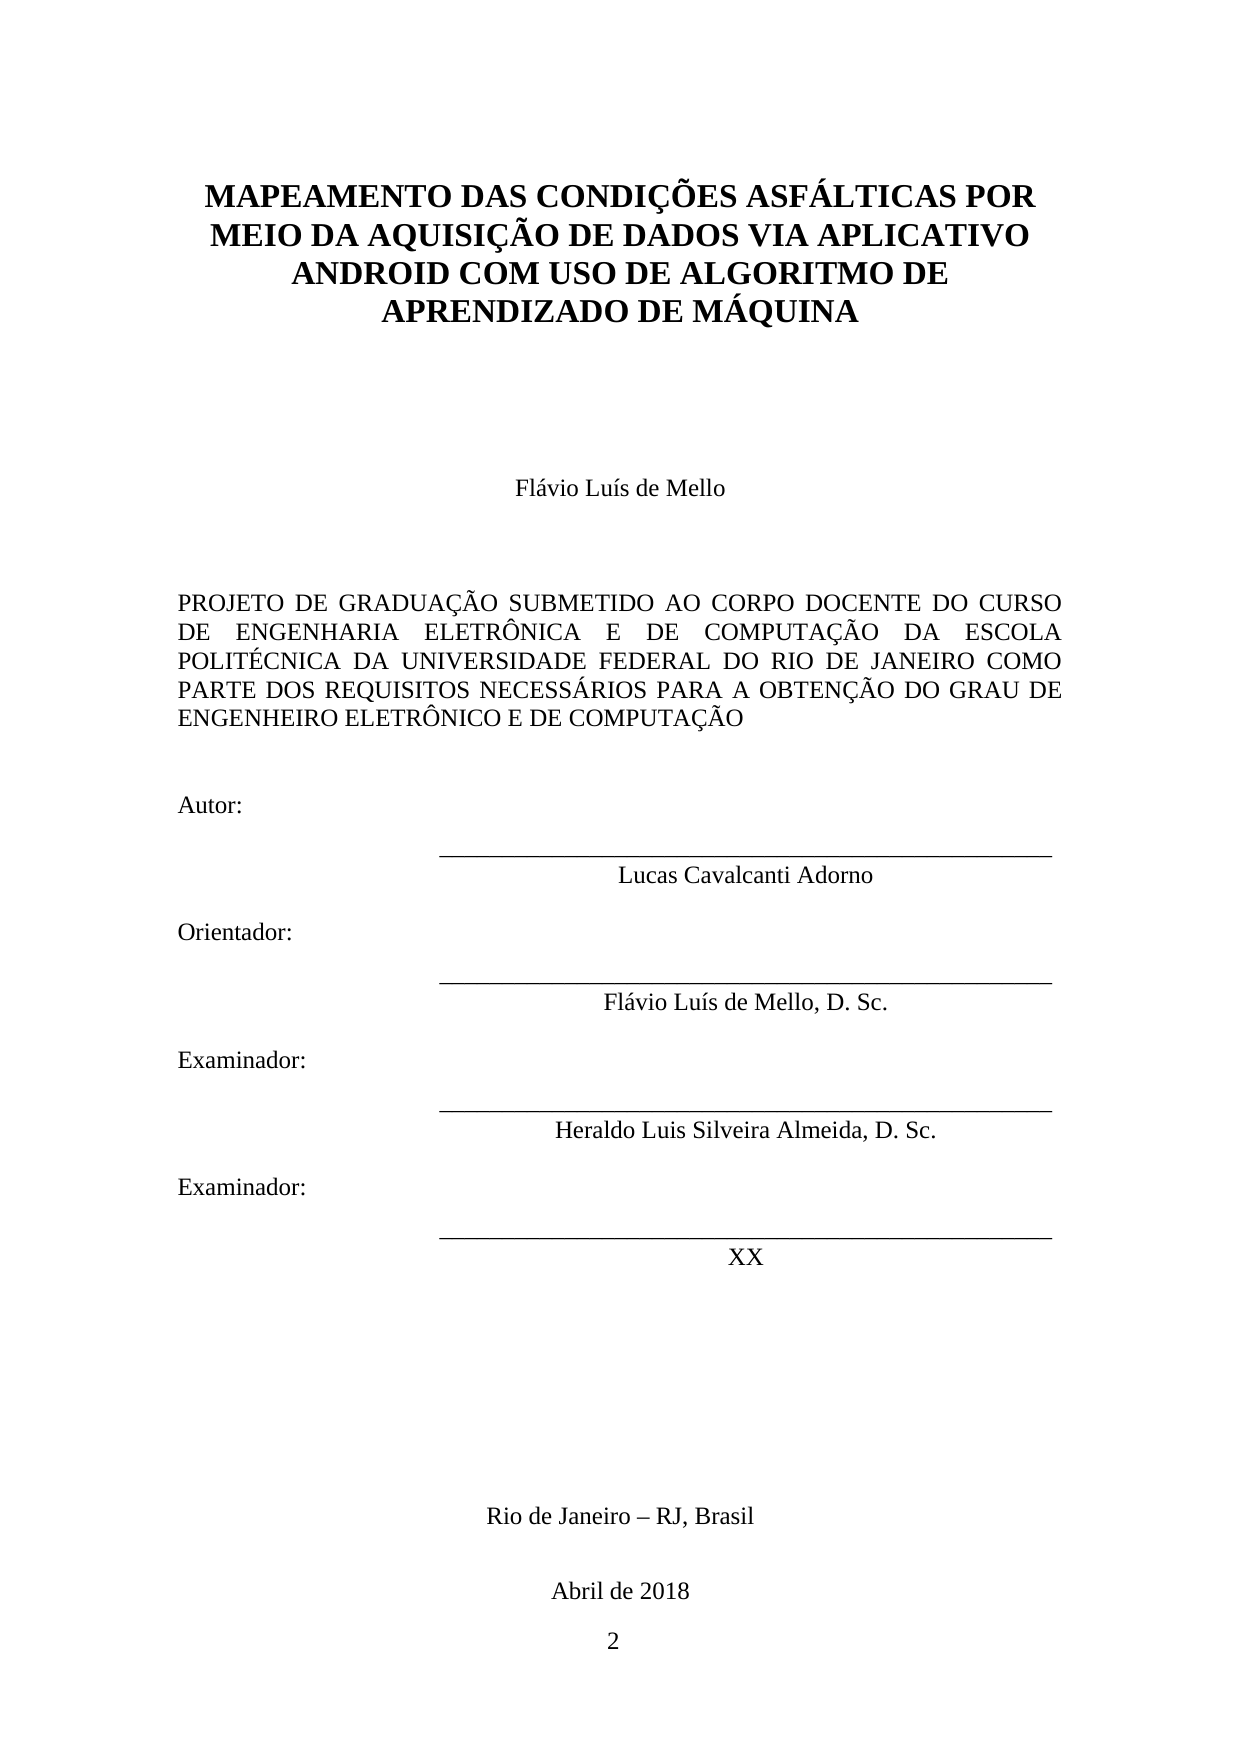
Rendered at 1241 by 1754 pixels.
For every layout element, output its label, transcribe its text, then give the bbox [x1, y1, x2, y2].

text Examinador: [177, 1172, 1063, 1201]
text mAPEAMENTO DAS CONDIÇÕES ASFÁLTICAS por meio dA AQUISIÇÃO DE DADOS VIA APLICATIVO ANDROID COM USO DE ALGORITMO DE APRENDIZADO DE MÁQUINA [177, 176, 1063, 330]
text Flávio Luís de Mello, D. Sc. [428, 987, 1063, 1016]
text Flávio Luís de Mello [177, 473, 1063, 502]
text Rio de Janeiro – RJ, Brasil [177, 1501, 1063, 1530]
text Autor: [177, 790, 1063, 818]
text Lucas Cavalcanti Adorno [428, 860, 1063, 888]
text Abril de 2018 [177, 1576, 1063, 1605]
text XX [428, 1242, 1063, 1271]
text _________________________________________________ [428, 1213, 1063, 1242]
text Heraldo Luis Silveira Almeida, D. Sc. [428, 1115, 1063, 1143]
text Examinador: [177, 1045, 1063, 1073]
text _________________________________________________ [428, 831, 1063, 860]
text Orientador: [177, 917, 1063, 946]
text _________________________________________________ [428, 958, 1063, 987]
text _________________________________________________ [428, 1086, 1063, 1115]
text PROJETO DE GRADUAÇÃO SUBMETIDO AO CORPO DOCENTE DO CURSO DE ENGENHARIA ELETRÔNICA E DE COMPUTAÇÃO DA ESCOLA POLITÉCNICA DA UNIVERSIDADE FEDERAL DO RIO DE JANEIRO COMO PARTE DOS REQUISITOS NECESSÁRIOS PARA A OBTENÇÃO DO GRAU DE ENGENHEIRO ELETRÔNICO E DE COMPUTAÇÃO [177, 588, 1063, 732]
